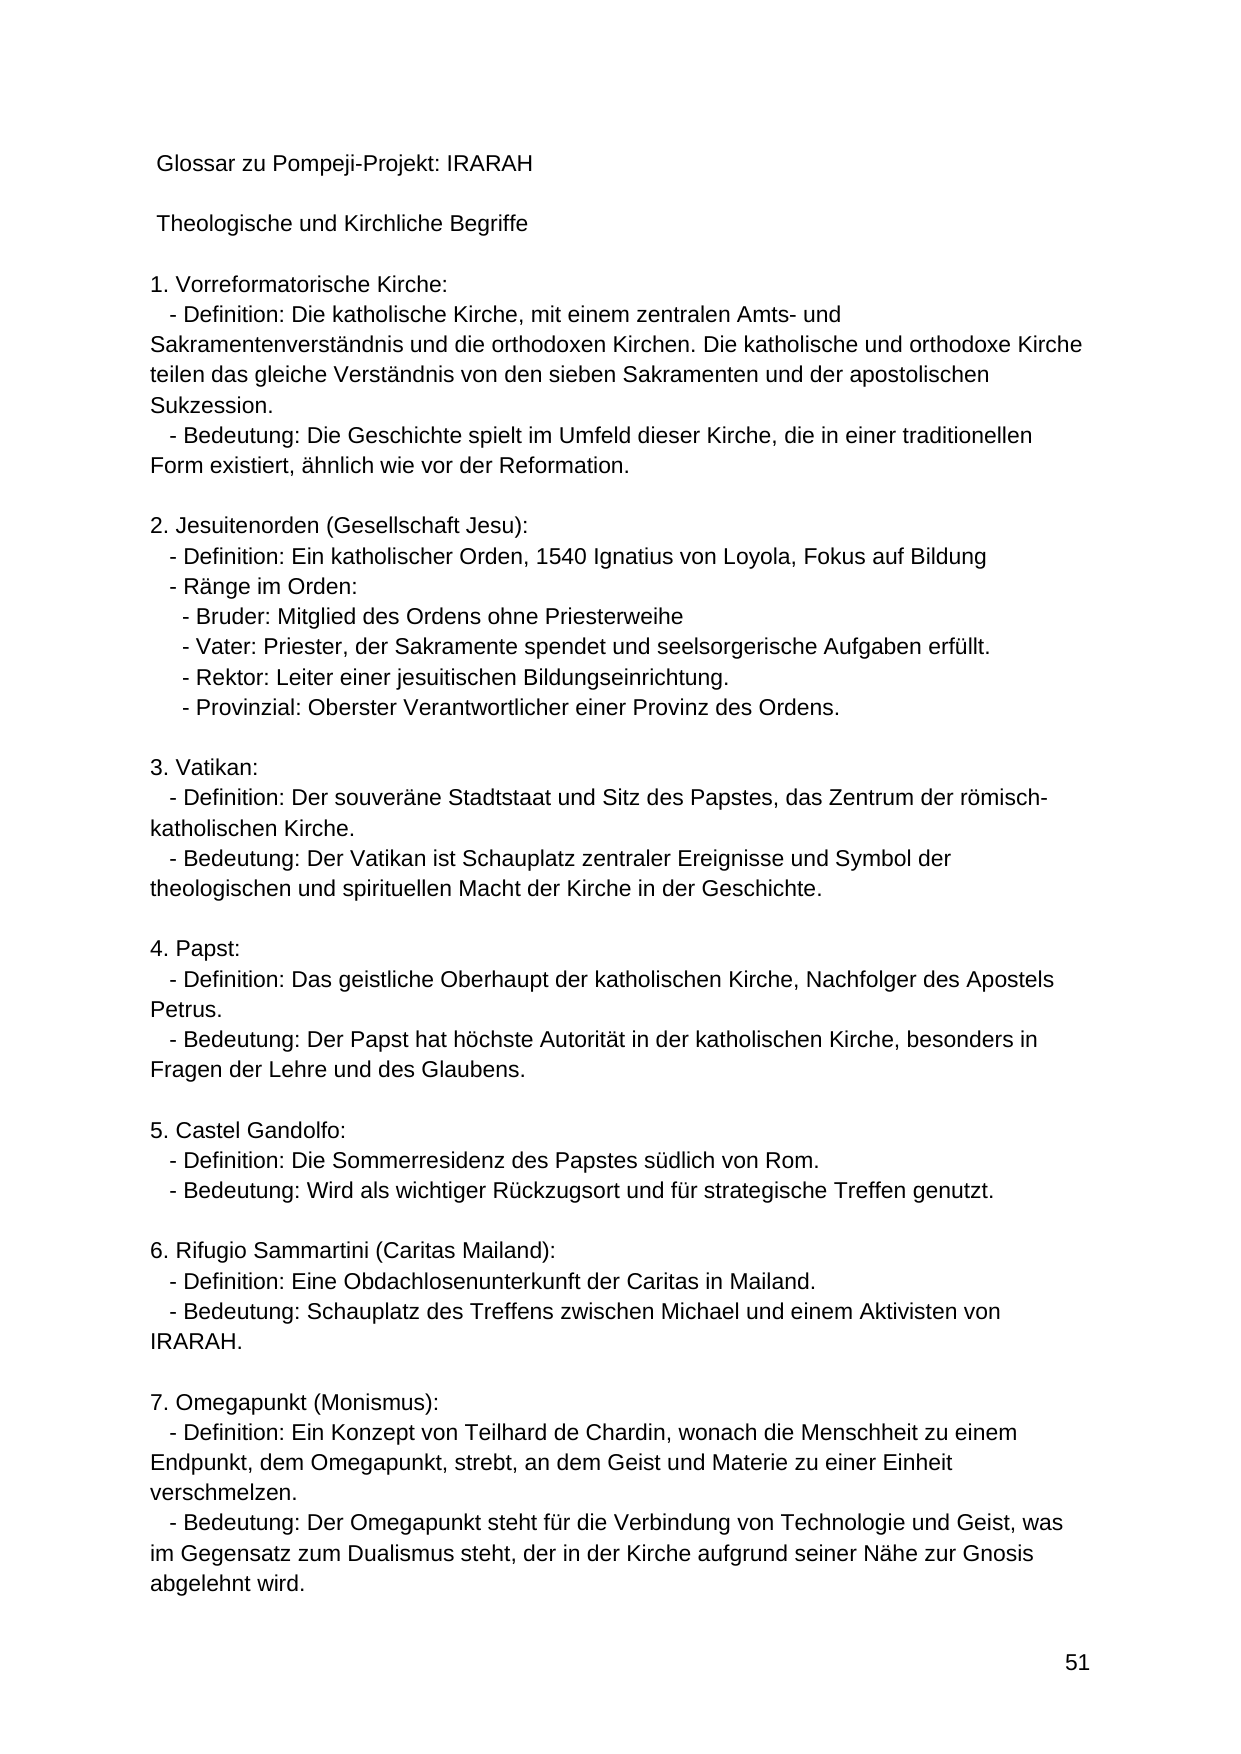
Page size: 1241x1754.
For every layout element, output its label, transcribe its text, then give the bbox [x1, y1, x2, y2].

text - Definition: Das geistliche Oberhaupt der katholischen Kirche, Nachfolger des Apostels Petrus. [150, 966, 1090, 1022]
text 7. Omegapunkt (Monismus): [150, 1388, 1090, 1415]
text - Provinzial: Oberster Verantwortlicher einer Provinz des Ordens. [150, 694, 1090, 720]
text 1. Vorreformatorische Kirche: [150, 271, 1090, 297]
text - Bruder: Mitglied des Ordens ohne Priesterweihe [150, 603, 1090, 629]
text - Rektor: Leiter einer jesuitischen Bildungseinrichtung. [150, 663, 1090, 690]
text - Bedeutung: Wird als wichtiger Rückzugsort und für strategische Treffen genutzt. [150, 1177, 1090, 1203]
text - Definition: Der souveräne Stadtstaat und Sitz des Papstes, das Zentrum der römisch-katholischen Kirche. [150, 784, 1090, 841]
text 4. Papst: [150, 935, 1090, 962]
text 2. Jesuitenorden (Gesellschaft Jesu): [150, 512, 1090, 539]
text - Bedeutung: Der Omegapunkt steht für die Verbindung von Technologie und Geist, was im Gegensatz zum Dualismus steht, der in der Kirche aufgrund seiner Nähe zur Gnosis abgelehnt wird. [150, 1509, 1090, 1596]
text 6. Rifugio Sammartini (Caritas Mailand): [150, 1237, 1090, 1264]
text 5. Castel Gandolfo: [150, 1117, 1090, 1143]
text - Ränge im Orden: [150, 573, 1090, 599]
text Glossar zu Pompeji-Projekt: IRARAH [150, 150, 1090, 176]
text - Definition: Die katholische Kirche, mit einem zentralen Amts- und Sakramentenverständnis und die orthodoxen Kirchen. Die katholische und orthodoxe Kirche teilen das gleiche Verständnis von den sieben Sakramenten und der apostolischen Sukzession. [150, 301, 1090, 418]
text - Vater: Priester, der Sakramente spendet und seelsorgerische Aufgaben erfüllt. [150, 633, 1090, 660]
text - Definition: Ein katholischer Orden, 1540 Ignatius von Loyola, Fokus auf Bildung [150, 543, 1090, 569]
text - Definition: Eine Obdachlosenunterkunft der Caritas in Mailand. [150, 1268, 1090, 1294]
text - Bedeutung: Der Vatikan ist Schauplatz zentraler Ereignisse und Symbol der theologischen und spirituellen Macht der Kirche in der Geschichte. [150, 845, 1090, 901]
text Theologische und Kirchliche Begriffe [150, 210, 1090, 237]
text 3. Vatikan: [150, 754, 1090, 781]
text - Definition: Die Sommerresidenz des Papstes südlich von Rom. [150, 1147, 1090, 1173]
text - Bedeutung: Die Geschichte spielt im Umfeld dieser Kirche, die in einer traditionellen Form existiert, ähnlich wie vor der Reformation. [150, 422, 1090, 478]
text - Bedeutung: Schauplatz des Treffens zwischen Michael und einem Aktivisten von IRARAH. [150, 1298, 1090, 1354]
text - Bedeutung: Der Papst hat höchste Autorität in der katholischen Kirche, besonders in Fragen der Lehre und des Glaubens. [150, 1026, 1090, 1083]
text - Definition: Ein Konzept von Teilhard de Chardin, wonach die Menschheit zu einem Endpunkt, dem Omegapunkt, strebt, an dem Geist und Materie zu einer Einheit verschmelzen. [150, 1419, 1090, 1506]
